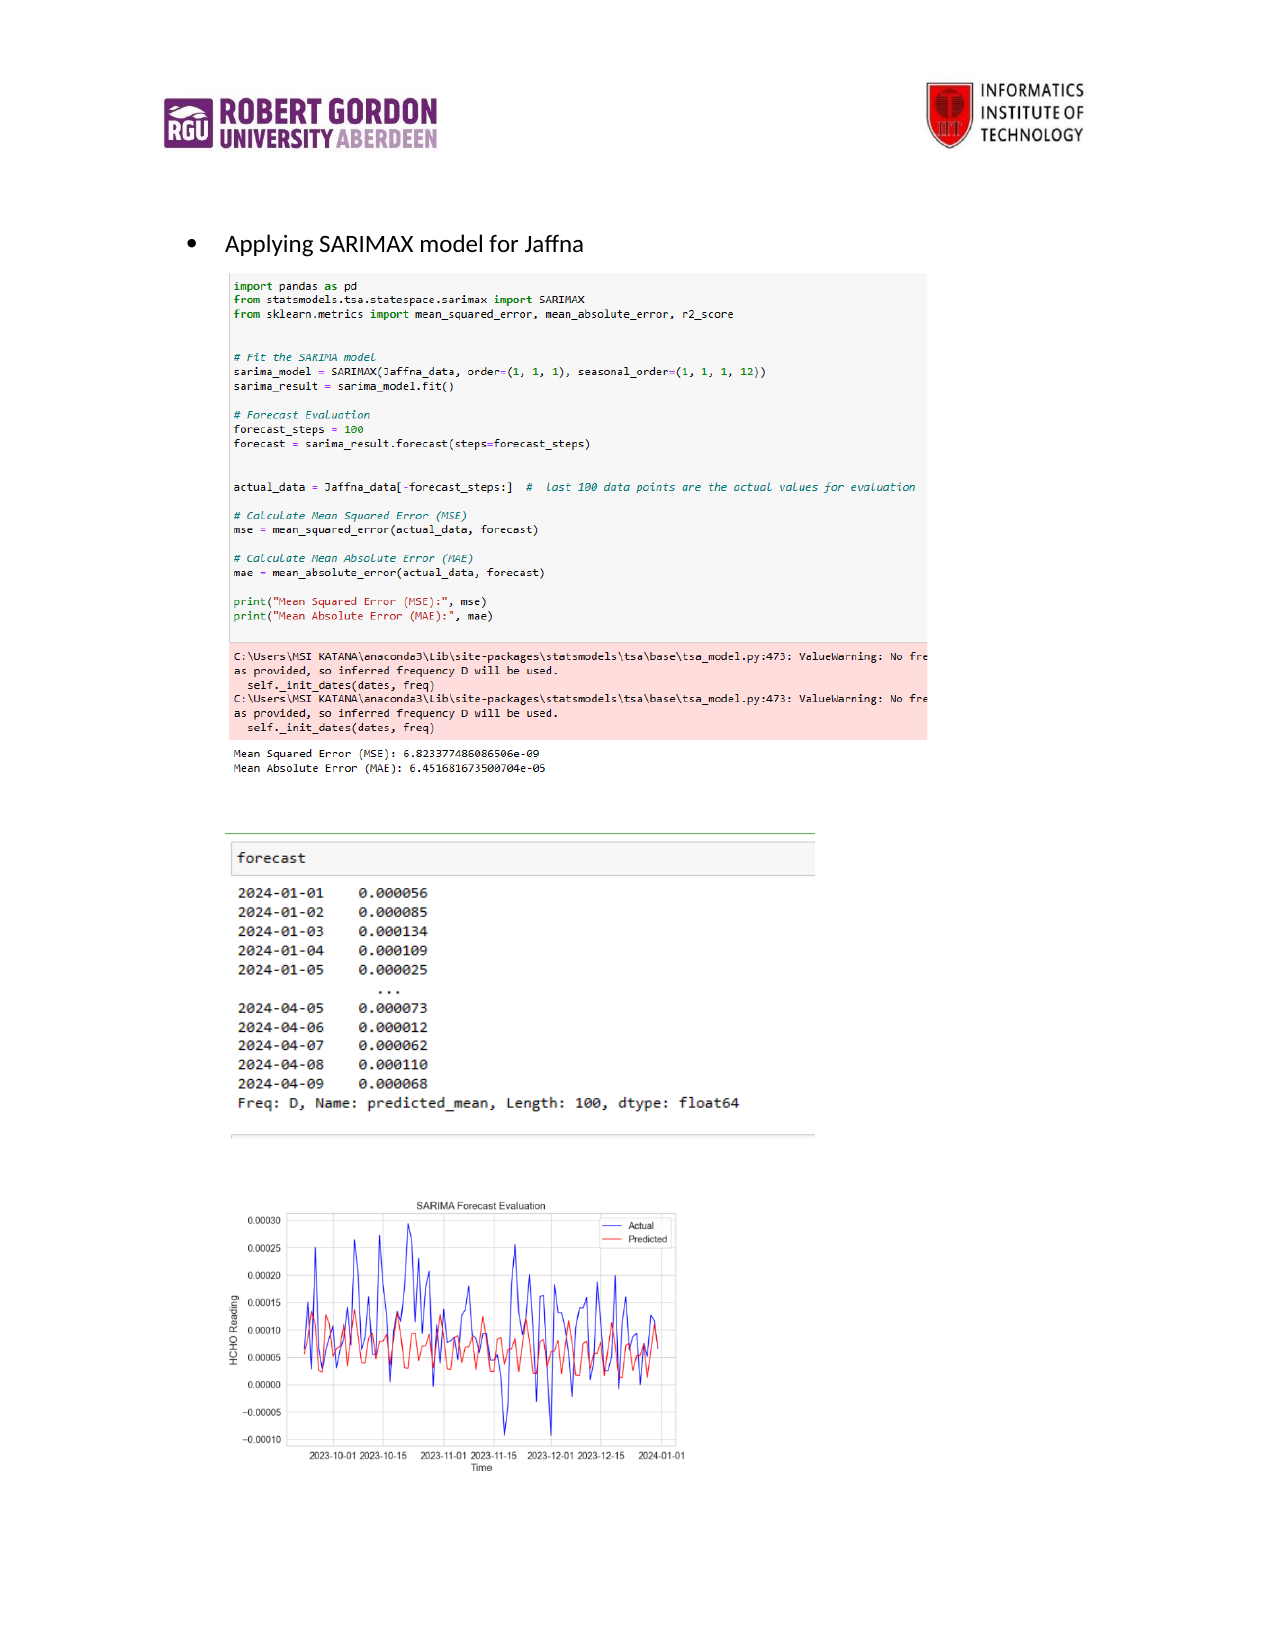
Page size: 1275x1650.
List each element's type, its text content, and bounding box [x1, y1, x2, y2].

list Applying SARIMAX model for Jaffna [187, 228, 1125, 258]
picture [225, 273, 928, 774]
picture [920, 75, 1088, 153]
picture [225, 833, 815, 1139]
picture [225, 1198, 695, 1481]
picture [161, 91, 439, 153]
